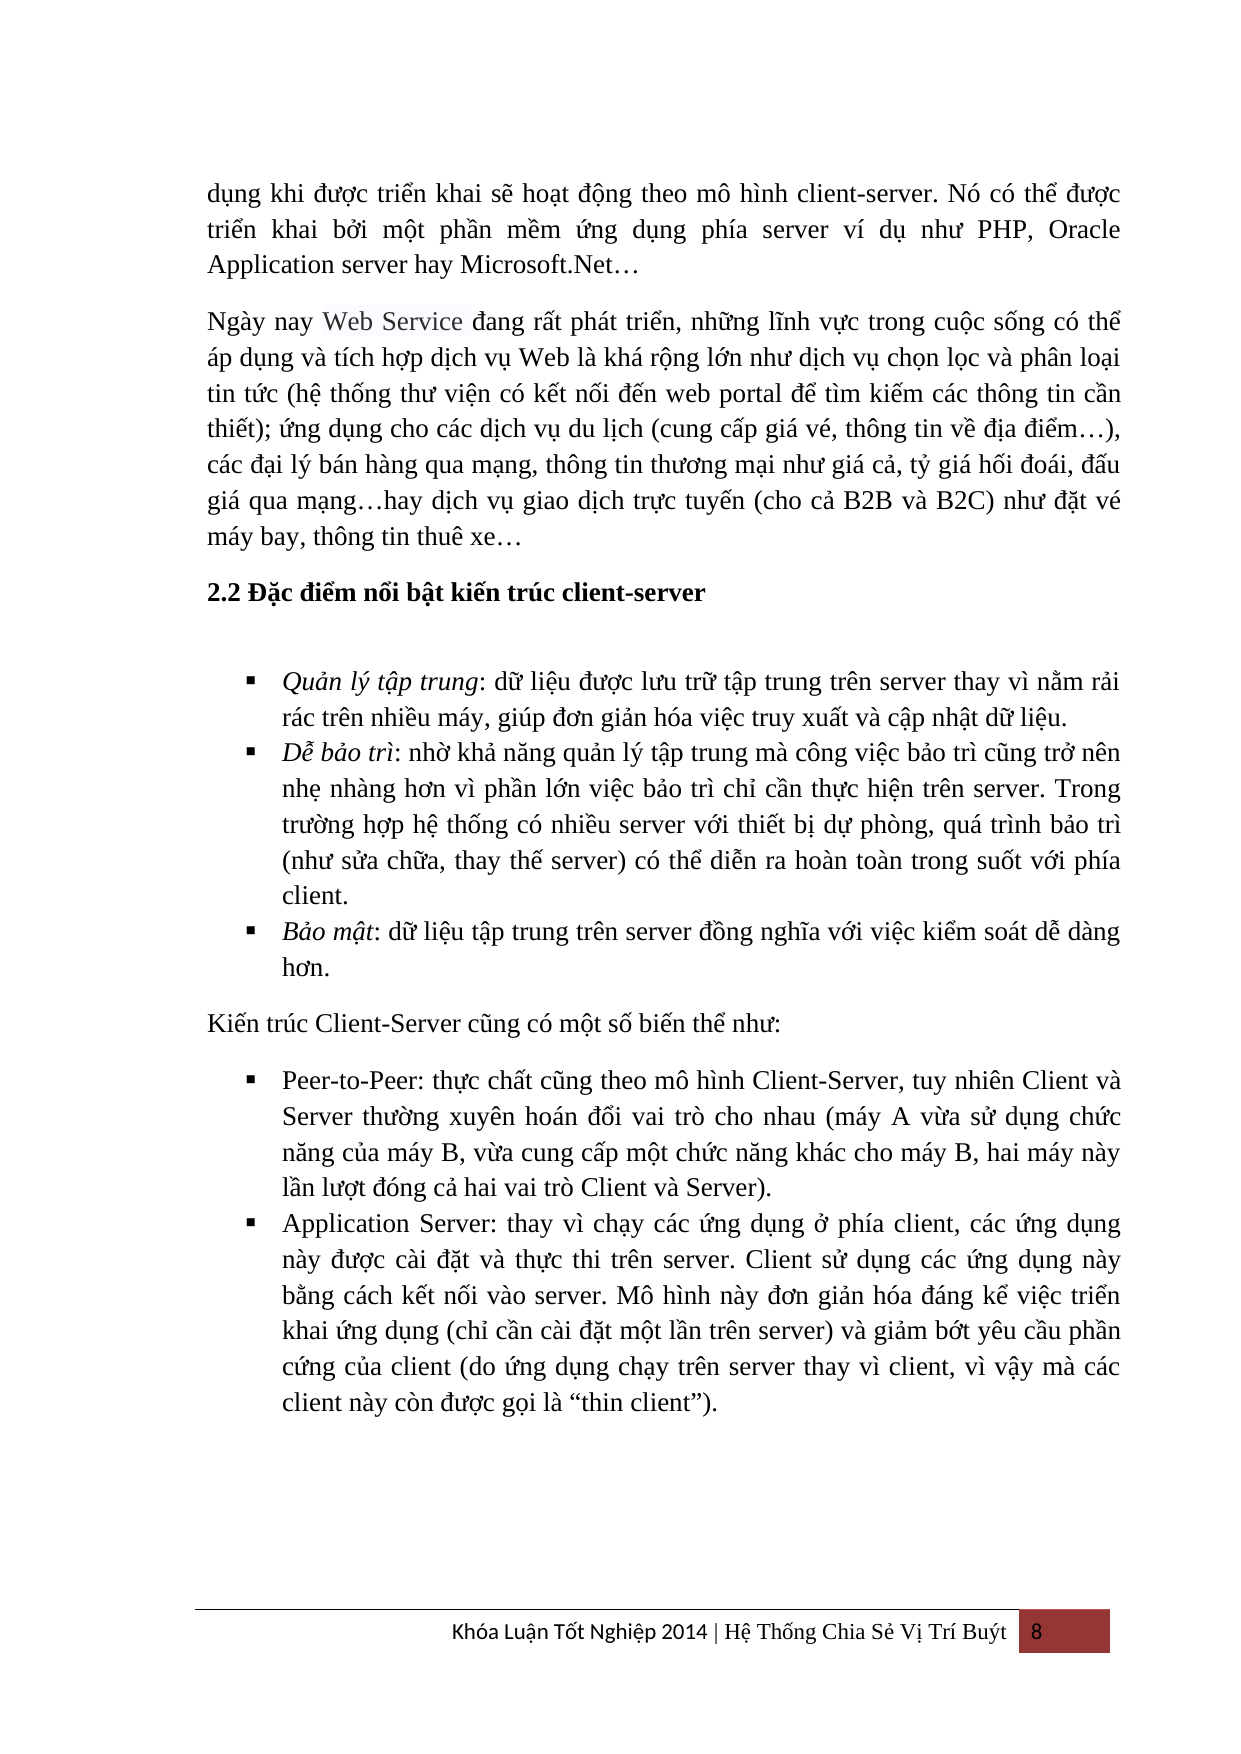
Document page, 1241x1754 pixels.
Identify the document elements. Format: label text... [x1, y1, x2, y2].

list Peer-to-Peer: thực chất cũng theo mô hình Client-Server, tuy nhiên Client và Server thường xuyên hoán đổi vai trò cho nhau (máy A vừa sử dụng chức năng của máy B, vừa cung cấp một chức năng khác cho máy B, hai máy này lần lượt đóng cả hai vai trò Client và Server). [244, 1064, 1122, 1203]
list Quản lý tập trung: dữ liệu được lưu trữ tập trung trên server thay vì nằm rải rác trên nhiều máy, giúp đơn giản hóa việc truy xuất và cập nhật dữ liệu. [244, 665, 1122, 732]
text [207, 177, 1122, 280]
subtitle Đặc điểm nổi bật kiến trúc client-server [207, 576, 1122, 607]
list Dễ bảo trì: nhờ khả năng quản lý tập trung mà công việc bảo trì cũng trở nên nhẹ nhàng hơn vì phần lớn việc bảo trì chỉ cần thực hiện trên server. Trong trường hợp hệ thống có nhiều server với thiết bị dự phòng, quá trình bảo trì (như sửa chữa, thay thế server) có thể diễn ra hoàn toàn trong suốt với phía client. [244, 736, 1122, 911]
text Kiến trúc Client-Server cũng có một số biến thể như: [207, 1008, 1122, 1039]
list Application Server: thay vì chạy các ứng dụng ở phía client, các ứng dụng này được cài đặt và thực thi trên server. Client sử dụng các ứng dụng này bằng cách kết nối vào server. Mô hình này đơn giản hóa đáng kể việc triển khai ứng dụng (chỉ cần cài đặt một lần trên server) và giảm bớt yêu cầu phần cứng của client (do ứng dụng chạy trên server thay vì client, vì vậy mà các client này còn được gọi là “thin client”). [244, 1207, 1122, 1417]
list Bảo mật: dữ liệu tập trung trên server đồng nghĩa với việc kiểm soát dễ dàng hơn. [244, 915, 1122, 982]
text Ngày nay Web Service đang rất phát triển, những lĩnh vực trong cuộc sống có thể áp dụng và tích hợp dịch vụ Web là khá rộng lớn như dịch vụ chọn lọc và phân loại tin tức (hệ thống thư viện có kết nối đến web portal để tìm kiếm các thông tin cần thiết); ứng dụng cho các dịch vụ du lịch (cung cấp giá vé, thông tin về địa điểm…), các đại lý bán hàng qua mạng, thông tin thương mại như giá cả, tỷ giá hối đoái, đấu giá qua mạng…hay dịch vụ giao dịch trực tuyến (cho cả B2B và B2C) như đặt vé máy bay, thông tin thuê xe… [207, 305, 1122, 551]
